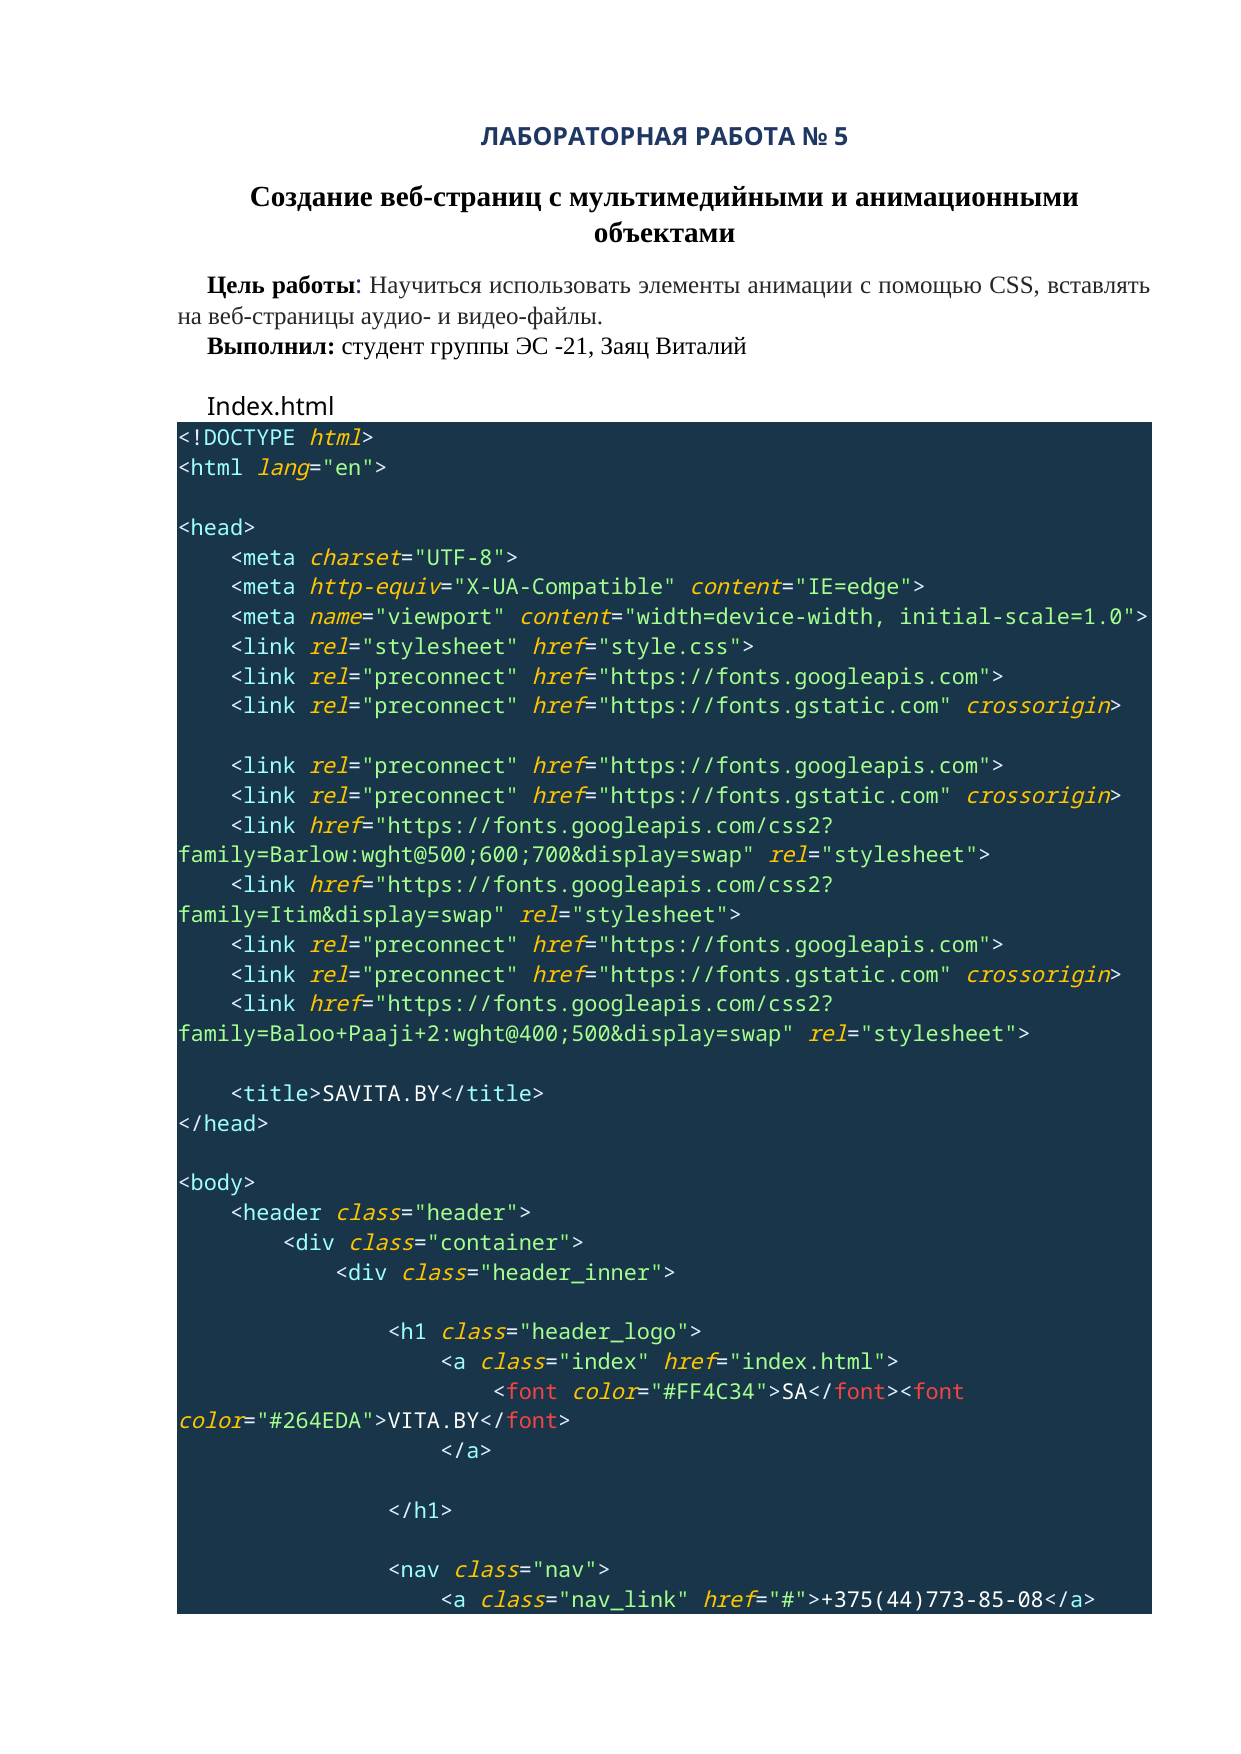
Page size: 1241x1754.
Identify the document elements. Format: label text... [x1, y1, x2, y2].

text <!DOCTYPE html> [177, 422, 1152, 452]
text <link rel="preconnect" href="https://fonts.gstatic.com" crossorigin> [177, 780, 1152, 809]
text <nav class="nav"> [177, 1554, 1152, 1584]
text <a class="nav_link" href="#">+375(44)773-85-08</a> [177, 1584, 1152, 1614]
text </h1> [177, 1495, 1152, 1524]
text <link rel="preconnect" href="https://fonts.googleapis.com"> [177, 929, 1152, 958]
text Цель работы: Научиться использовать элементы анимации с помощью CSS, вставлять на веб-страницы аудио- и видео-файлы. [177, 267, 1152, 331]
text <link href="https://fonts.googleapis.com/css2?family=Barlow:wght@500;600;700&display=swap" rel="stylesheet"> [177, 809, 1152, 869]
text <link rel="preconnect" href="https://fonts.gstatic.com" crossorigin> [177, 958, 1152, 988]
text <title>SAVITA.BY</title> [177, 1078, 1152, 1107]
text Index.html [177, 388, 1152, 422]
text <html lang="en"> [177, 452, 1152, 482]
text <link rel="preconnect" href="https://fonts.googleapis.com"> [177, 750, 1152, 780]
text <font color="#FF4C34">SA</font><font color="#264EDA">VITA.BY</font> [177, 1376, 1152, 1435]
text </head> [177, 1107, 1152, 1137]
text <meta charset="UTF-8"> [177, 541, 1152, 571]
text <link rel="preconnect" href="https://fonts.gstatic.com" crossorigin> [177, 690, 1152, 720]
subtitle Лабораторная работа № 5 [177, 118, 1152, 152]
text <div class="container"> [177, 1227, 1152, 1256]
text <meta http-equiv="X-UA-Compatible" content="IE=edge"> [177, 571, 1152, 601]
text <meta name="viewport" content="width=device-width, initial-scale=1.0"> [177, 601, 1152, 631]
text Выполнил: студент группы ЭС -21, Заяц Виталий [177, 331, 1152, 359]
subtitle Создание веб-страниц с мультимедийными и анимационными объектами [177, 179, 1152, 248]
text <link rel="stylesheet" href="style.css"> [177, 631, 1152, 661]
text </a> [177, 1435, 1152, 1465]
text <link rel="preconnect" href="https://fonts.googleapis.com"> [177, 661, 1152, 690]
text <div class="header_inner"> [177, 1256, 1152, 1286]
text <header class="header"> [177, 1197, 1152, 1227]
text <link href="https://fonts.googleapis.com/css2?family=Baloo+Paaji+2:wght@400;500&display=swap" rel="stylesheet"> [177, 988, 1152, 1048]
text <a class="index" href="index.html"> [177, 1346, 1152, 1376]
text <body> [177, 1167, 1152, 1197]
text <link href="https://fonts.googleapis.com/css2?family=Itim&display=swap" rel="stylesheet"> [177, 869, 1152, 929]
text <head> [177, 512, 1152, 541]
text <h1 class="header_logo"> [177, 1316, 1152, 1346]
